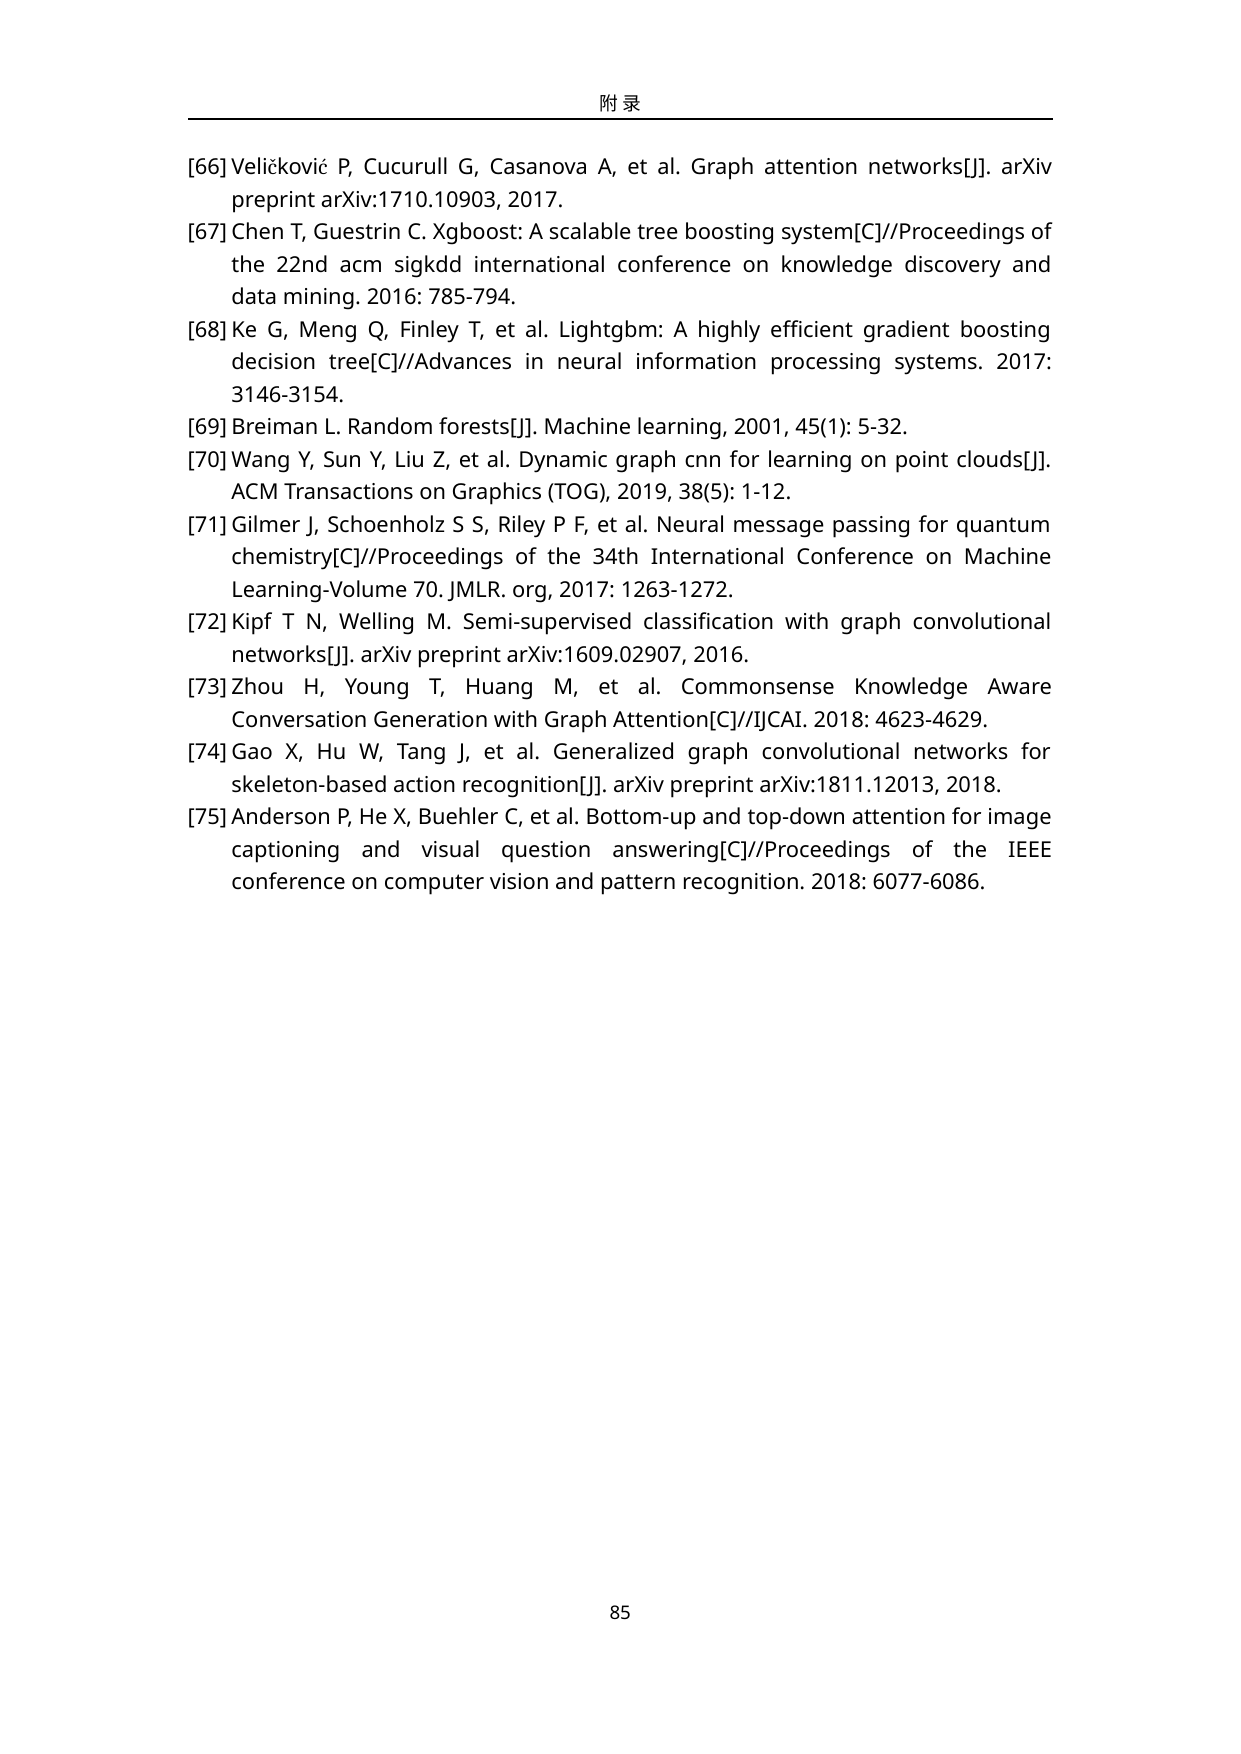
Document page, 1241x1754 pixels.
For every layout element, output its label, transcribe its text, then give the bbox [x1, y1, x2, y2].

list Anderson P, He X, Buehler C, et al. Bottom-up and top-down attention for image captioning and visual question answering[C]//Proceedings of the IEEE conference on computer vision and pattern recognition. 2018: 6077-6086. [187, 800, 1053, 897]
list Kipf T N, Welling M. Semi-supervised classification with graph convolutional networks[J]. arXiv preprint arXiv:1609.02907, 2016. [187, 605, 1053, 670]
list Gilmer J, Schoenholz S S, Riley P F, et al. Neural message passing for quantum chemistry[C]//Proceedings of the 34th International Conference on Machine Learning-Volume 70. JMLR. org, 2017: 1263-1272. [187, 507, 1053, 605]
list Veličković P, Cucurull G, Casanova A, et al. Graph attention networks[J]. arXiv preprint arXiv:1710.10903, 2017. [187, 150, 1053, 215]
list Ke G, Meng Q, Finley T, et al. Lightgbm: A highly efficient gradient boosting decision tree[C]//Advances in neural information processing systems. 2017: 3146-3154. [187, 312, 1053, 410]
list Chen T, Guestrin C. Xgboost: A scalable tree boosting system[C]//Proceedings of the 22nd acm sigkdd international conference on knowledge discovery and data mining. 2016: 785-794. [187, 215, 1053, 312]
list Gao X, Hu W, Tang J, et al. Generalized graph convolutional networks for skeleton-based action recognition[J]. arXiv preprint arXiv:1811.12013, 2018. [187, 735, 1053, 800]
list Wang Y, Sun Y, Liu Z, et al. Dynamic graph cnn for learning on point clouds[J]. ACM Transactions on Graphics (TOG), 2019, 38(5): 1-12. [187, 442, 1053, 507]
list Breiman L. Random forests[J]. Machine learning, 2001, 45(1): 5-32. [187, 410, 1053, 442]
list Zhou H, Young T, Huang M, et al. Commonsense Knowledge Aware Conversation Generation with Graph Attention[C]//IJCAI. 2018: 4623-4629. [187, 670, 1053, 735]
